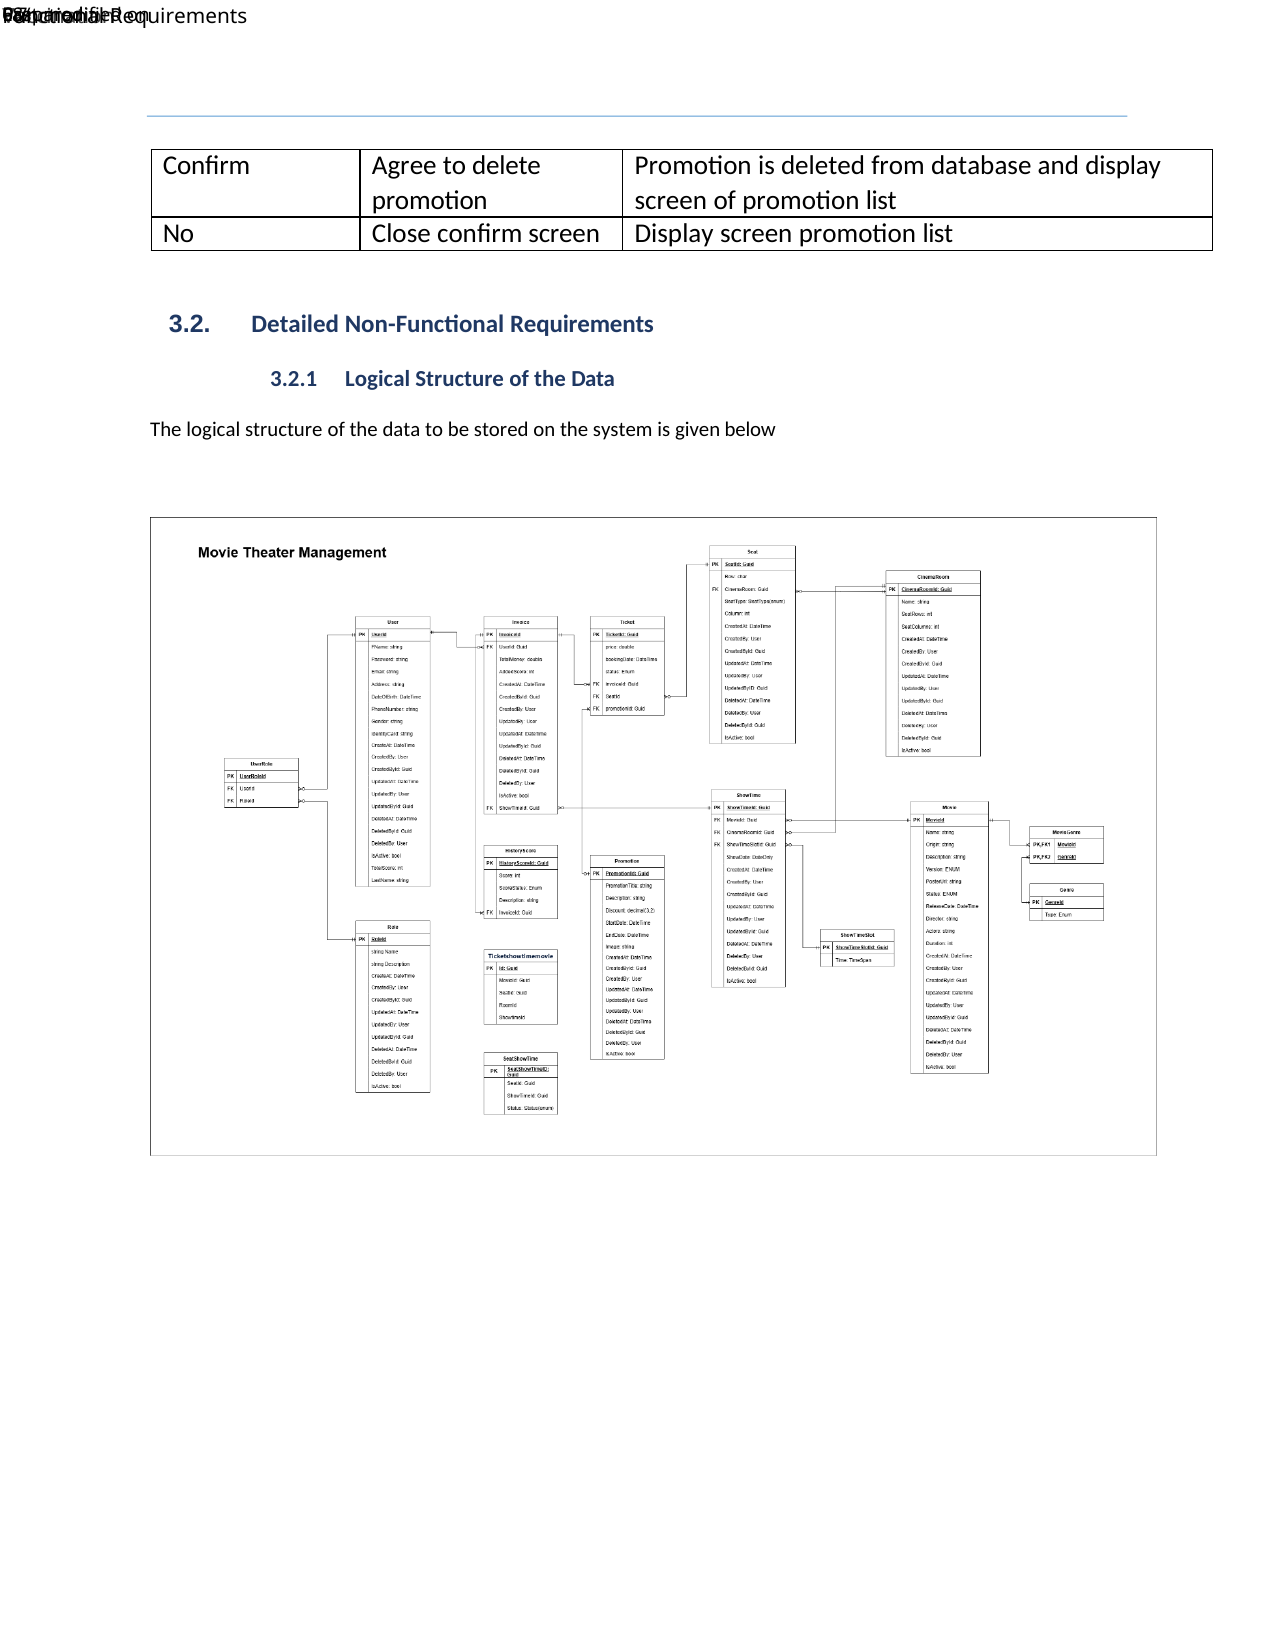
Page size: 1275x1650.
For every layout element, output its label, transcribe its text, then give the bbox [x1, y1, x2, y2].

table_header Confirm [152, 150, 359, 216]
table_cell Close confirm screen [361, 218, 622, 250]
subtitle Detailed Non-Functional Requirements [169, 308, 1275, 339]
subtitle Logical Structure of the Data [270, 364, 1275, 392]
table_header Agree to delete promotion [361, 150, 622, 216]
table_header Promotion is deleted from database and display screen of promotion list [623, 150, 1212, 216]
text The logical structure of the data to be stored on the system is given below [150, 417, 1275, 442]
table_cell No [152, 218, 359, 250]
picture [150, 517, 1157, 1156]
table_cell Display screen promotion list [623, 218, 1212, 250]
